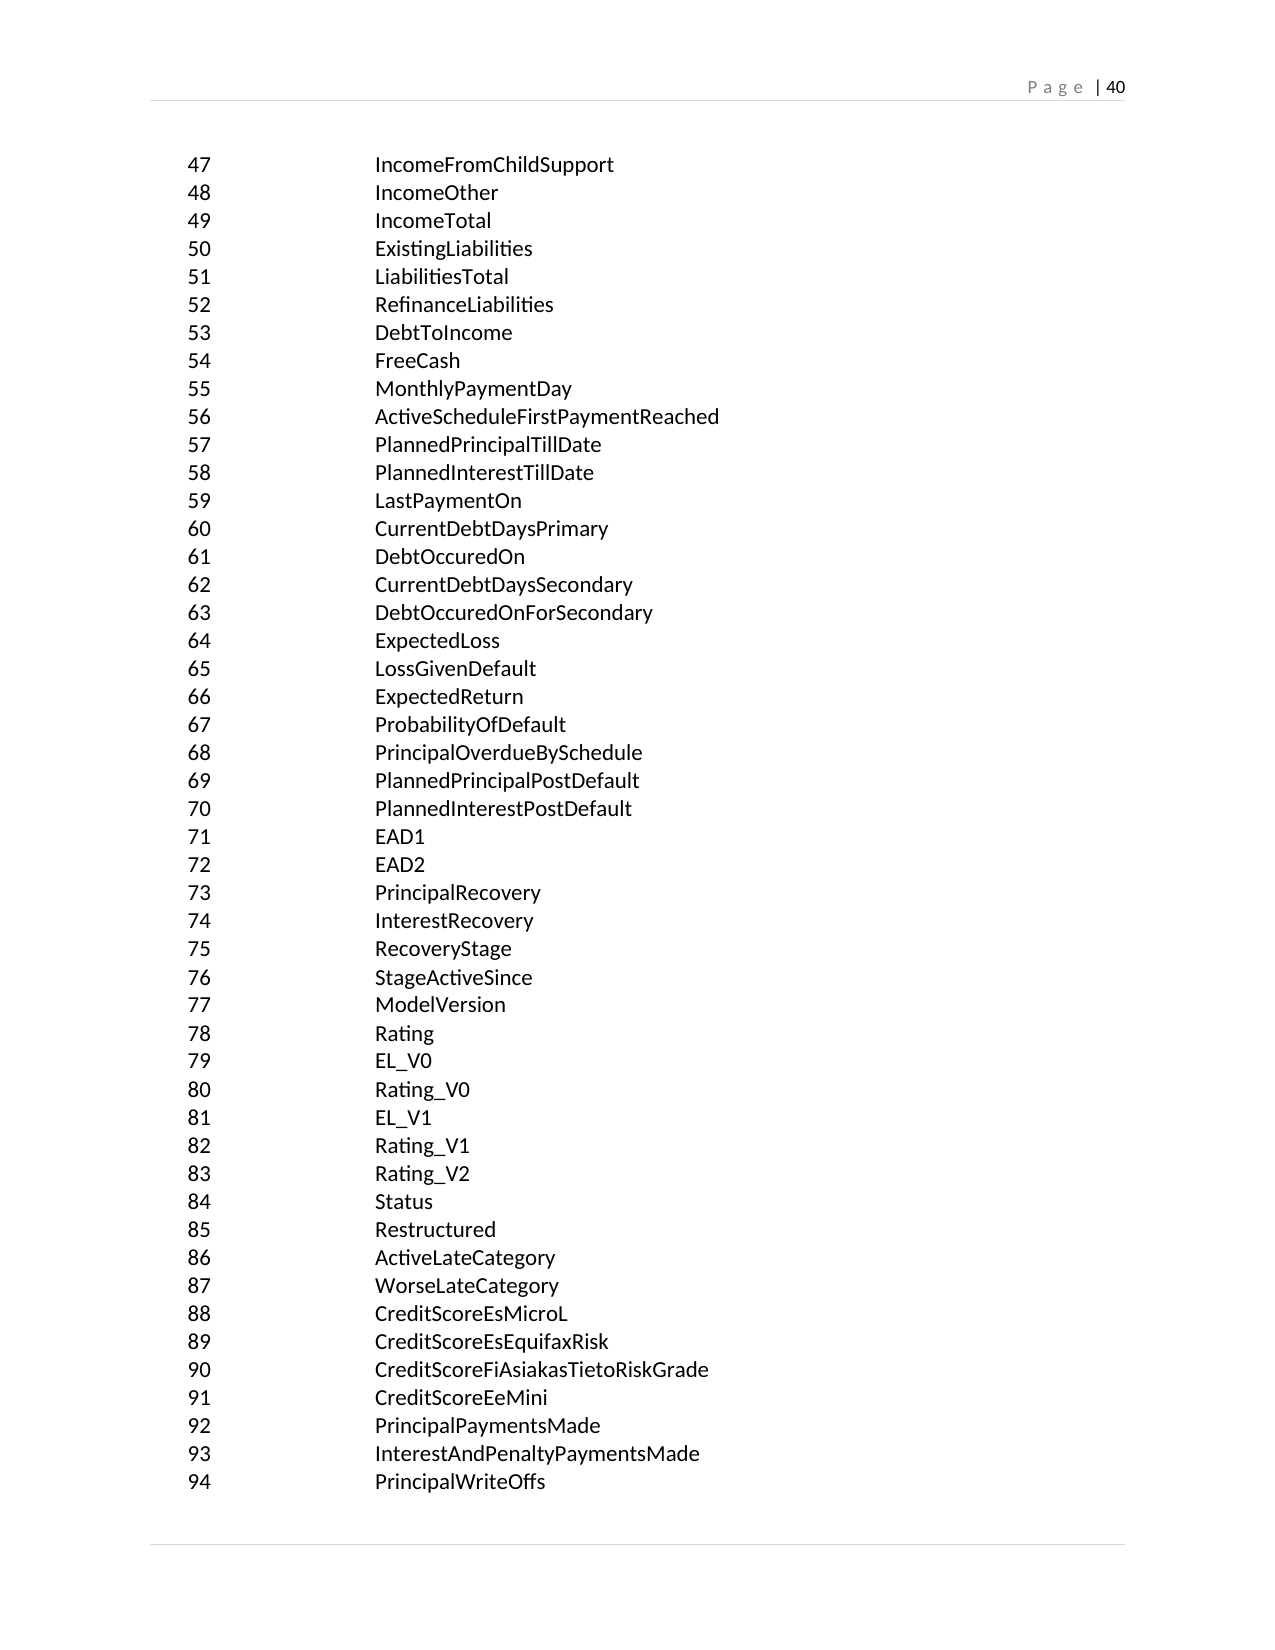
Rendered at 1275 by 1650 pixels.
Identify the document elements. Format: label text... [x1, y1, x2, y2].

text 68 PrincipalOverdueBySchedule [187, 738, 1125, 766]
text 52 RefinanceLiabilities [187, 290, 1125, 318]
text 47 IncomeFromChildSupport [187, 150, 1125, 178]
text 57 PlannedPrincipalTillDate [187, 430, 1125, 458]
text 48 IncomeOther [187, 178, 1125, 206]
text 79 EL_V0 [187, 1047, 1125, 1075]
text 55 MonthlyPaymentDay [187, 374, 1125, 402]
text 83 Rating_V2 [187, 1159, 1125, 1187]
text 87 WorseLateCategory [187, 1271, 1125, 1299]
text 63 DebtOccuredOnForSecondary [187, 598, 1125, 626]
text 51 LiabilitiesTotal [187, 262, 1125, 290]
text 53 DebtToIncome [187, 318, 1125, 346]
text 73 PrincipalRecovery [187, 878, 1125, 907]
text 80 Rating_V0 [187, 1075, 1125, 1103]
text 77 ModelVersion [187, 991, 1125, 1019]
text 78 Rating [187, 1019, 1125, 1047]
text 93 InterestAndPenaltyPaymentsMade [187, 1439, 1125, 1467]
text 90 CreditScoreFiAsiakasTietoRiskGrade [187, 1355, 1125, 1383]
text 54 FreeCash [187, 346, 1125, 374]
text 50 ExistingLiabilities [187, 234, 1125, 262]
text 81 EL_V1 [187, 1103, 1125, 1131]
text 62 CurrentDebtDaysSecondary [187, 570, 1125, 598]
text 69 PlannedPrincipalPostDefault [187, 766, 1125, 794]
text 75 RecoveryStage [187, 934, 1125, 963]
text 58 PlannedInterestTillDate [187, 458, 1125, 486]
text 65 LossGivenDefault [187, 654, 1125, 682]
text 72 EAD2 [187, 851, 1125, 878]
text 86 ActiveLateCategory [187, 1243, 1125, 1271]
text 91 CreditScoreEeMini [187, 1383, 1125, 1411]
text 59 LastPaymentOn [187, 486, 1125, 514]
text 71 EAD1 [187, 822, 1125, 851]
text 88 CreditScoreEsMicroL [187, 1299, 1125, 1327]
text 85 Restructured [187, 1215, 1125, 1243]
text 82 Rating_V1 [187, 1131, 1125, 1159]
text 70 PlannedInterestPostDefault [187, 794, 1125, 822]
text 84 Status [187, 1187, 1125, 1215]
text 49 IncomeTotal [187, 206, 1125, 234]
text 60 CurrentDebtDaysPrimary [187, 514, 1125, 542]
text 56 ActiveScheduleFirstPaymentReached [187, 402, 1125, 430]
text 94 PrincipalWriteOffs [187, 1467, 1125, 1495]
text 89 CreditScoreEsEquifaxRisk [187, 1327, 1125, 1355]
text 66 ExpectedReturn [187, 682, 1125, 710]
text 64 ExpectedLoss [187, 626, 1125, 654]
text 67 ProbabilityOfDefault [187, 710, 1125, 738]
text 61 DebtOccuredOn [187, 542, 1125, 570]
text 92 PrincipalPaymentsMade [187, 1411, 1125, 1439]
text 76 StageActiveSince [187, 963, 1125, 991]
text 74 InterestRecovery [187, 907, 1125, 934]
